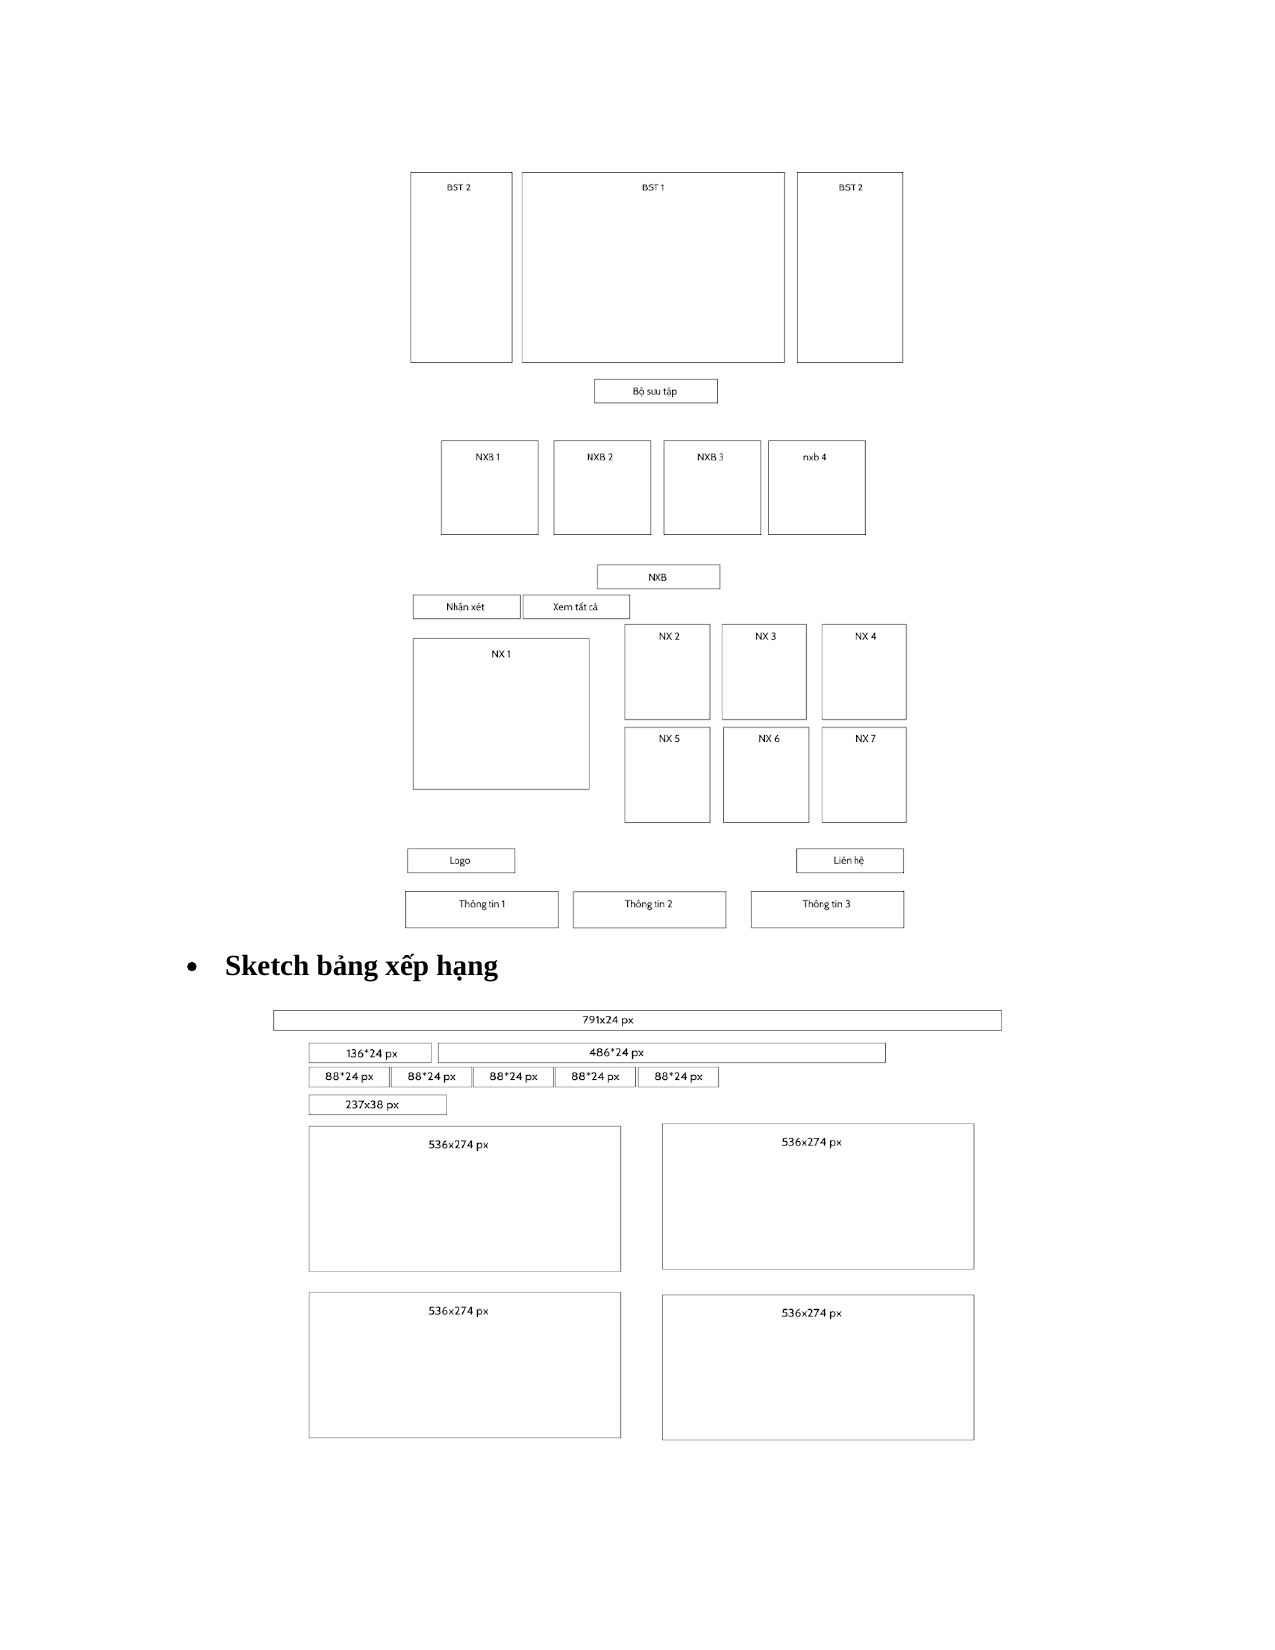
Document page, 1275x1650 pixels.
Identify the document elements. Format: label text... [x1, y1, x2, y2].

list Sketch bảng xếp hạng [187, 948, 1125, 982]
picture [357, 150, 956, 946]
picture [273, 1010, 1002, 1457]
